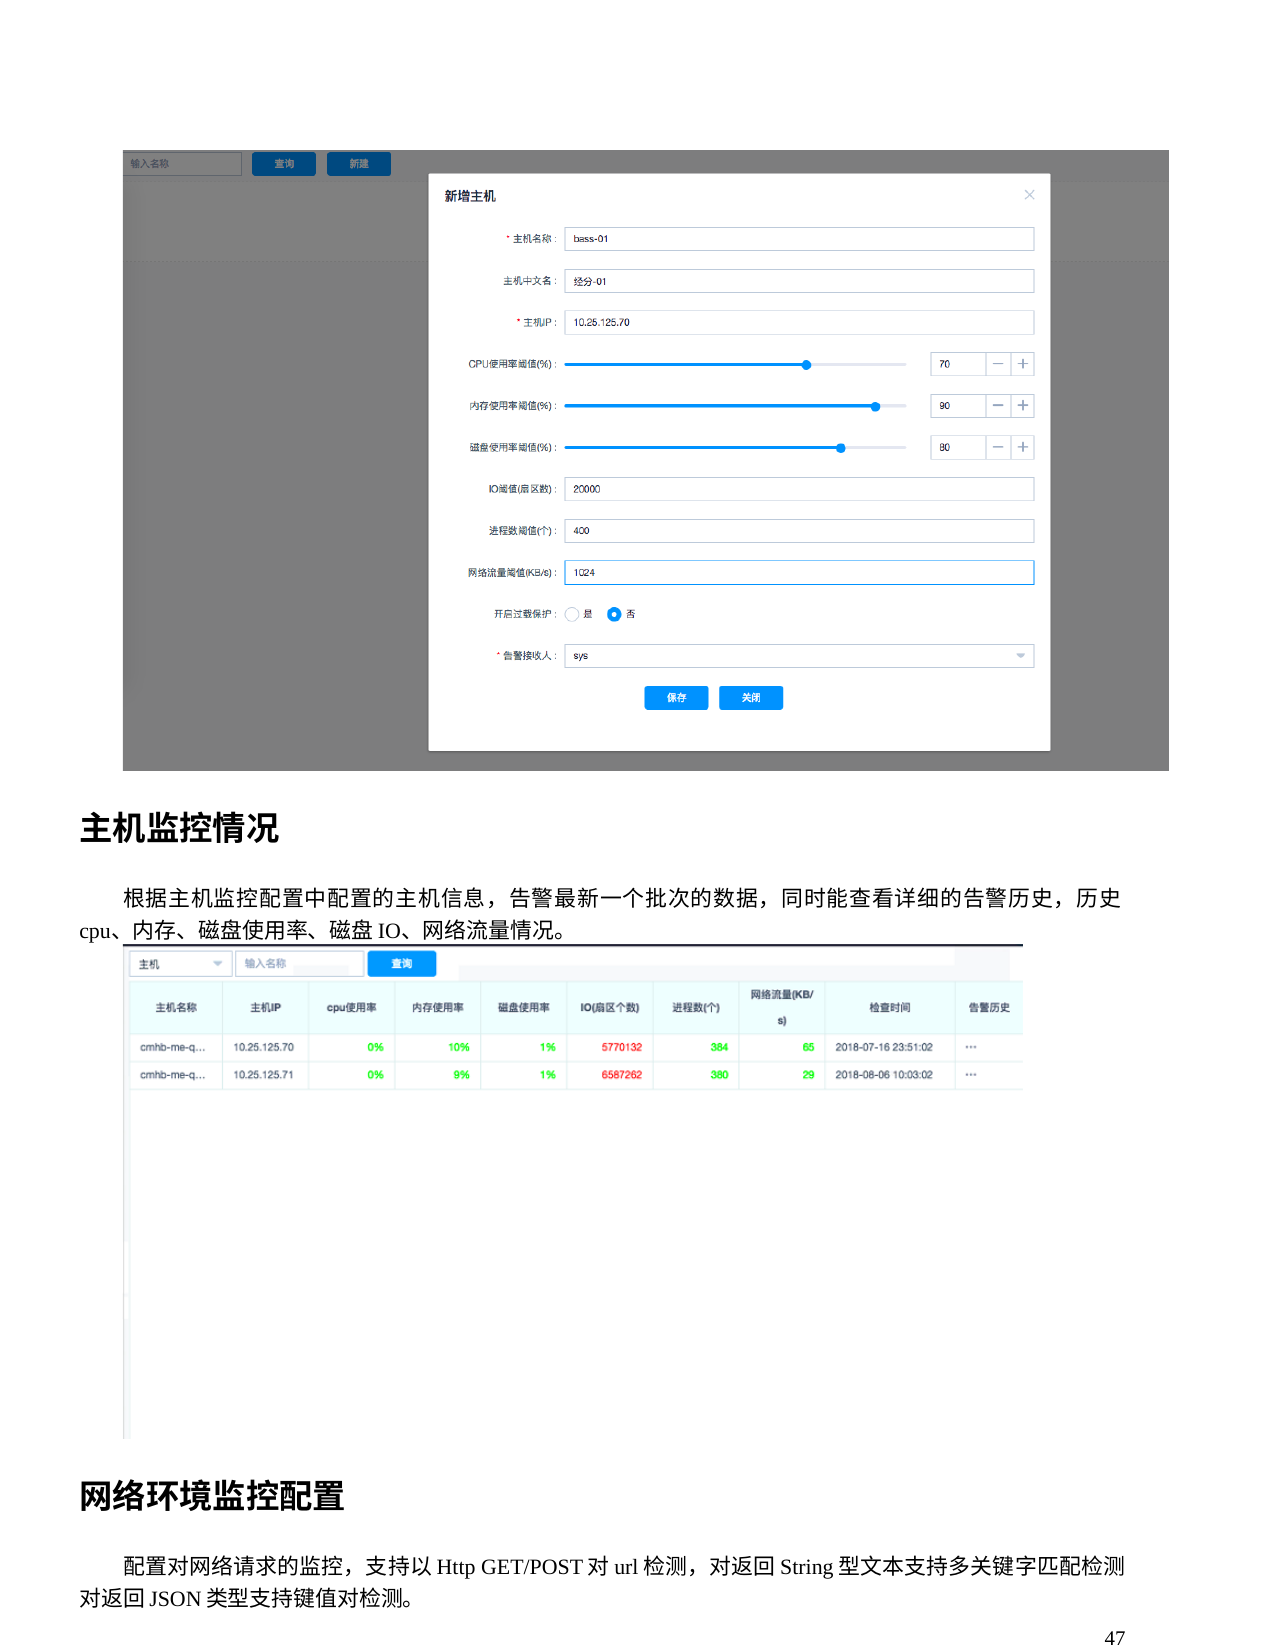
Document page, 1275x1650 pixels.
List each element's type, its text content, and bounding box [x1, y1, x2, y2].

picture [122, 150, 1169, 771]
text 配置对网络请求的监控，支持以Http GET/POST对url检测，对返回String型文本支持多关键字匹配检测，对返回JSON类型支持键值对检测。 [79, 1549, 1125, 1612]
text 根据主机监控配置中配置的主机信息，告警最新一个批次的数据，同时能查看详细的告警历史，历史cpu、内存、磁盘使用率、磁盘IO、网络流量情况。 [79, 881, 1125, 944]
subtitle 网络环境监控配置 [79, 1470, 1125, 1518]
subtitle 主机监控情况 [79, 802, 1125, 850]
picture [122, 944, 1023, 1439]
